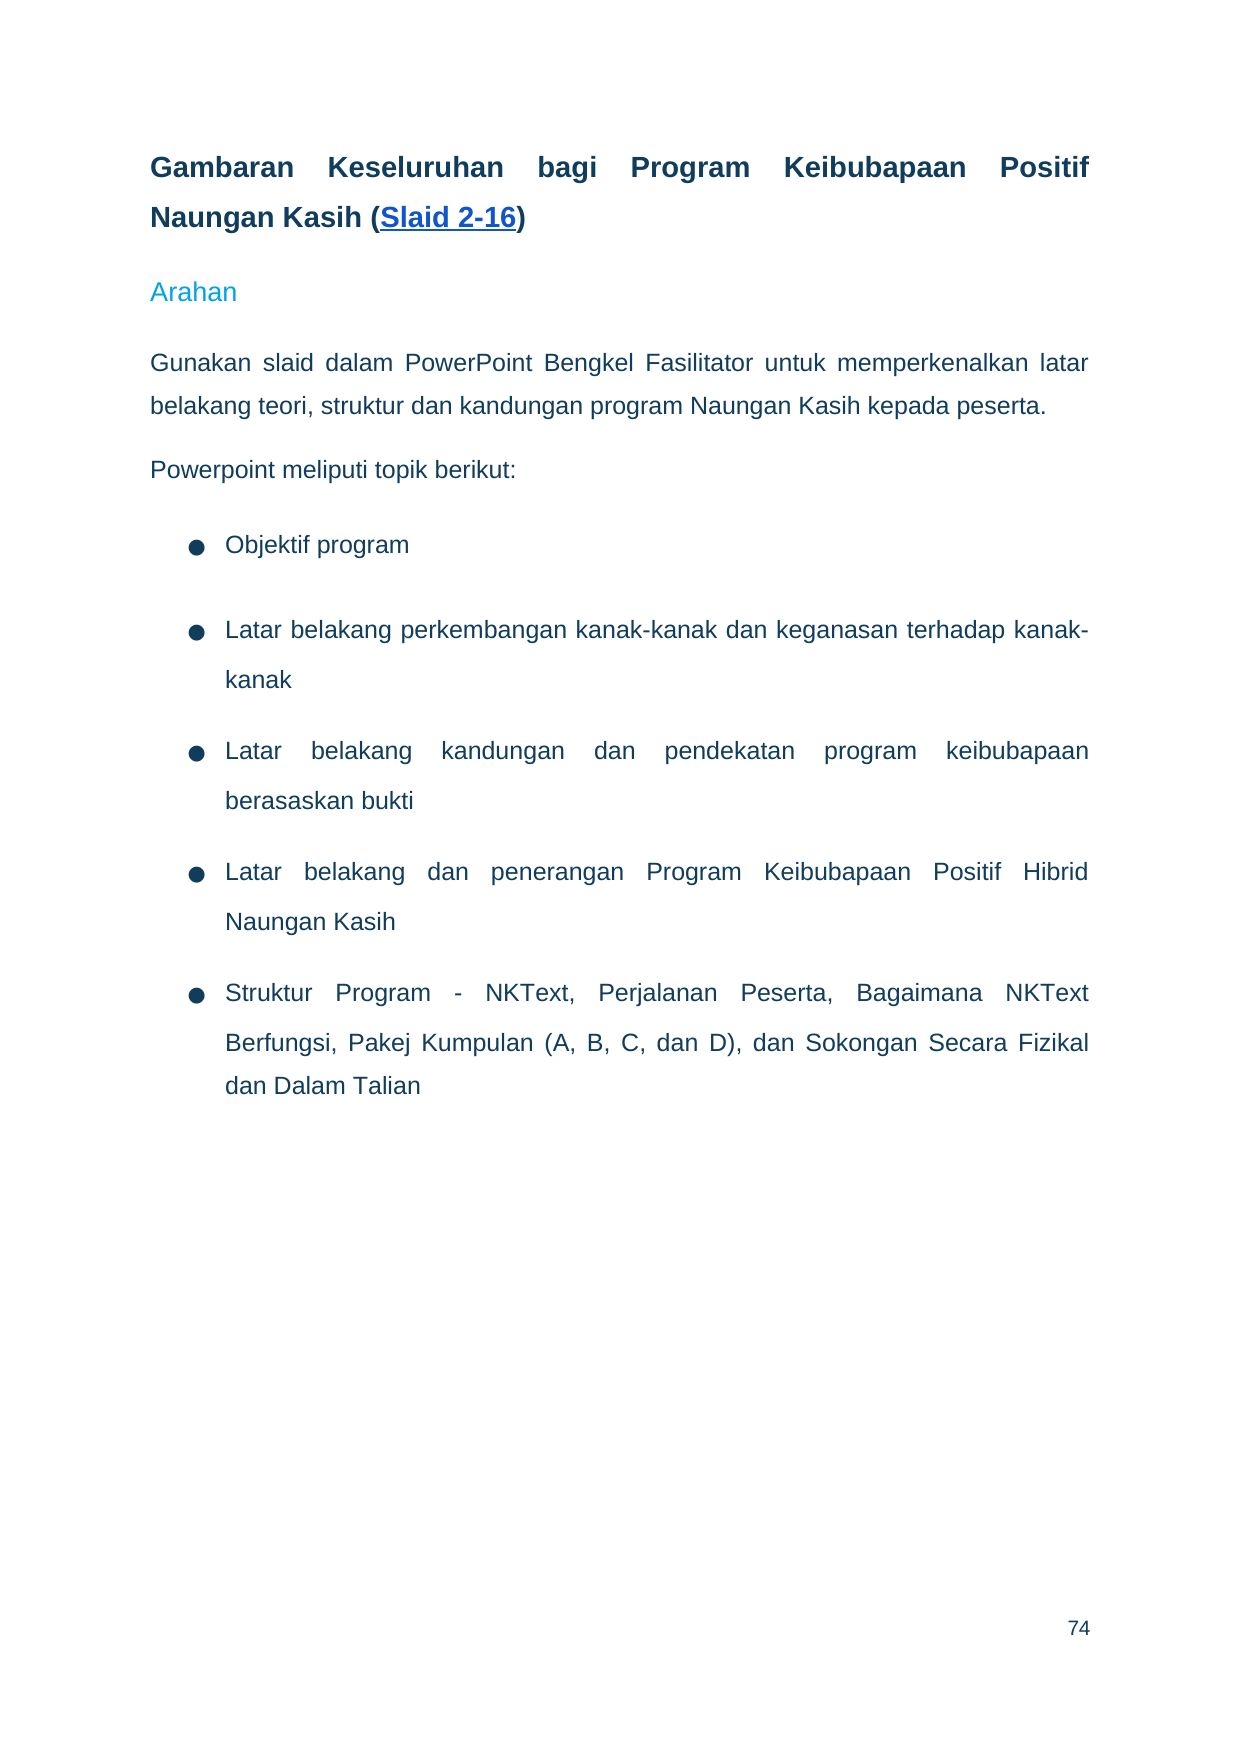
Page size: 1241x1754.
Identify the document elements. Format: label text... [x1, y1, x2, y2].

list Latar belakang dan penerangan Program Keibubapaan Positif Hibrid Naungan Kasih [187, 850, 1090, 936]
list Latar belakang perkembangan kanak-kanak dan keganasan terhadap kanak-kanak [187, 608, 1090, 693]
list Struktur Program - NKText, Perjalanan Peserta, Bagaimana NKText Berfungsi, Pakej Kumpulan (A, B, C, dan D), dan Sokongan Secara Fizikal dan Dalam Talian [187, 971, 1090, 1100]
text Gunakan slaid dalam PowerPoint Bengkel Fasilitator untuk memperkenalkan latar belakang teori, struktur dan kandungan program Naungan Kasih kepada peserta. [150, 347, 1090, 419]
subtitle Gambaran Keseluruhan bagi Program Keibubapaan Positif Naungan Kasih (Slaid 2-16) [150, 150, 1090, 234]
list Objektif program [187, 523, 1090, 565]
subtitle Arahan [150, 276, 1090, 307]
list Latar belakang kandungan dan pendekatan program keibubapaan berasaskan bukti [187, 729, 1090, 814]
text Powerpoint meliputi topik berikut: [150, 454, 1090, 483]
